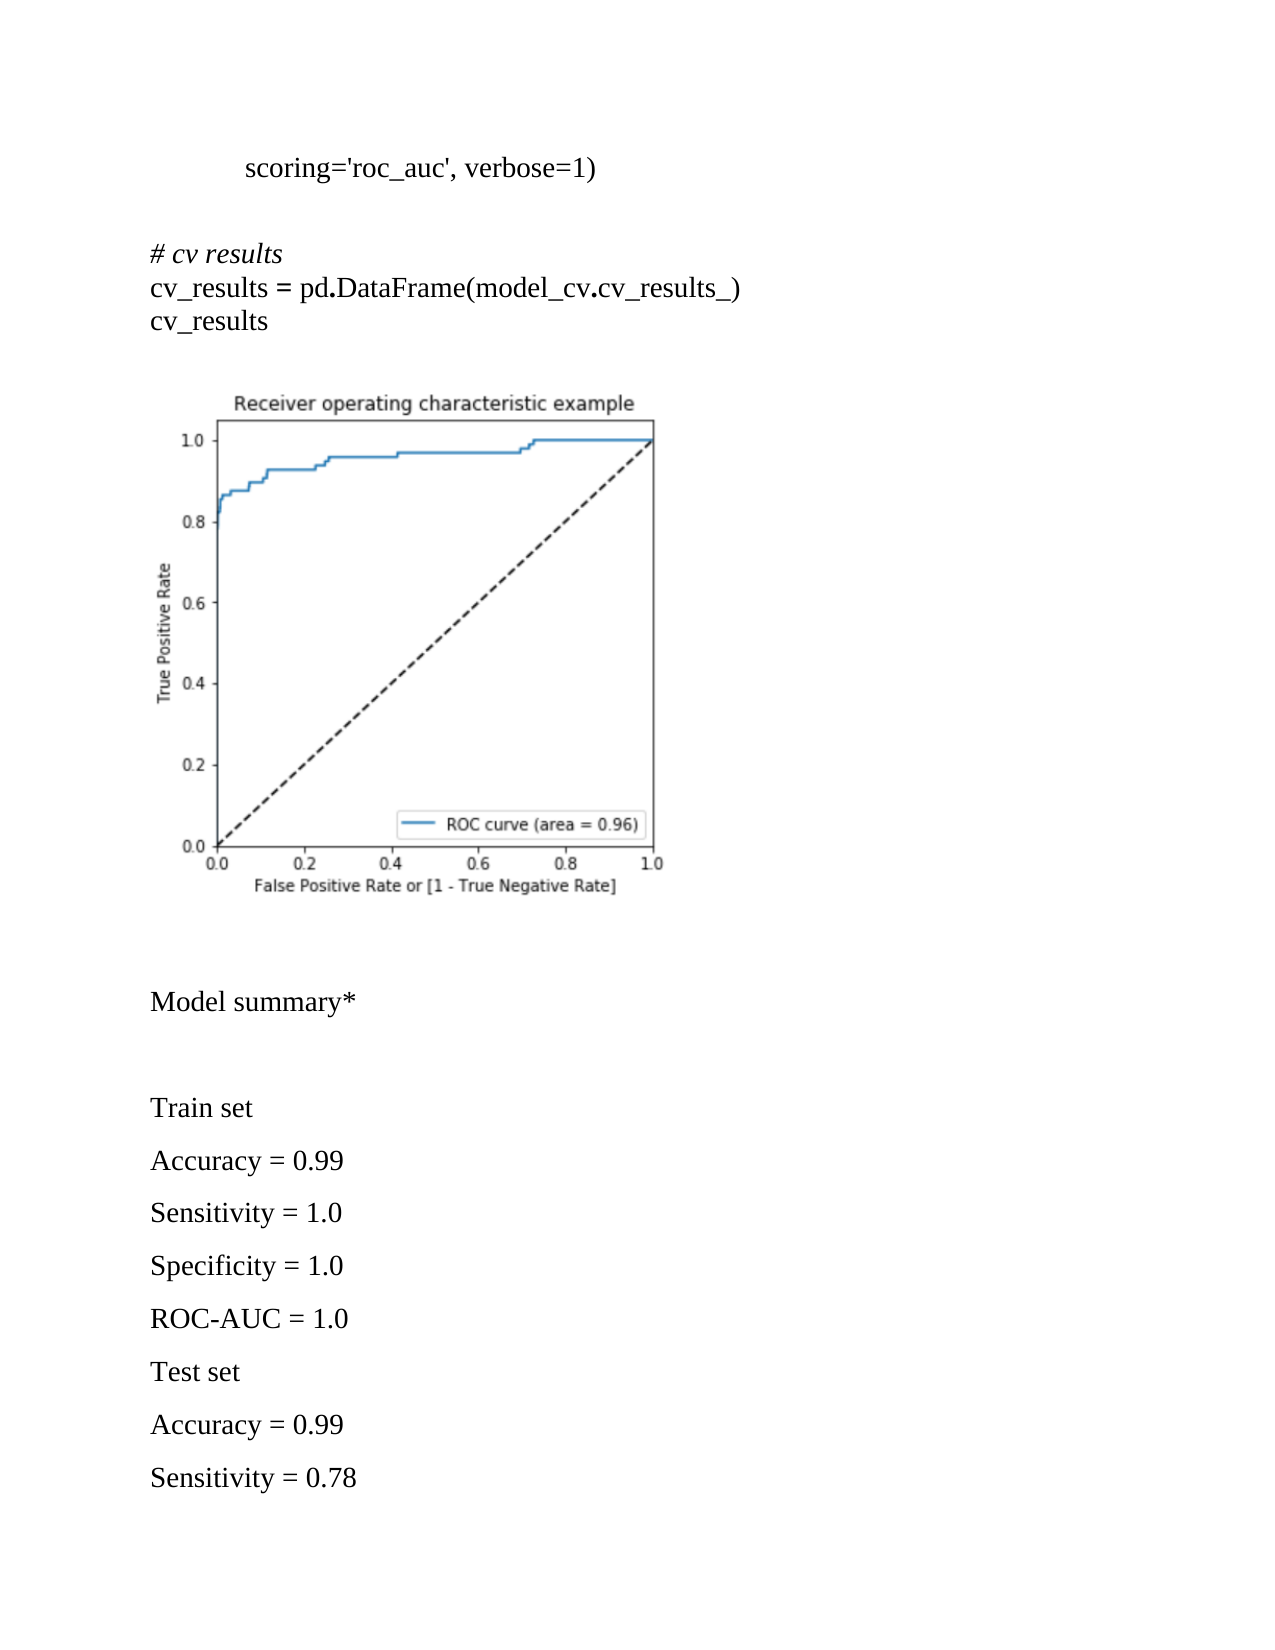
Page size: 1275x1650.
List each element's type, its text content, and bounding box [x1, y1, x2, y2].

text ROC-AUC = 1.0 [150, 1301, 1125, 1335]
picture [150, 389, 745, 913]
text cv_results = pd.DataFrame(model_cv.cv_results_) [150, 270, 1125, 303]
text Train set [150, 1090, 1125, 1123]
text Test set [150, 1354, 1125, 1388]
text scoring='roc_auc', verbose=1) [150, 150, 1125, 183]
text cv_results [150, 303, 1125, 337]
text # cv results [150, 236, 1125, 270]
text Accuracy = 0.99 [150, 1407, 1125, 1440]
text Sensitivity = 1.0 [150, 1196, 1125, 1229]
text Model summary* [150, 984, 1125, 1018]
text Sensitivity = 0.78 [150, 1460, 1125, 1493]
text Specificity = 1.0 [150, 1248, 1125, 1282]
text Accuracy = 0.99 [150, 1143, 1125, 1176]
